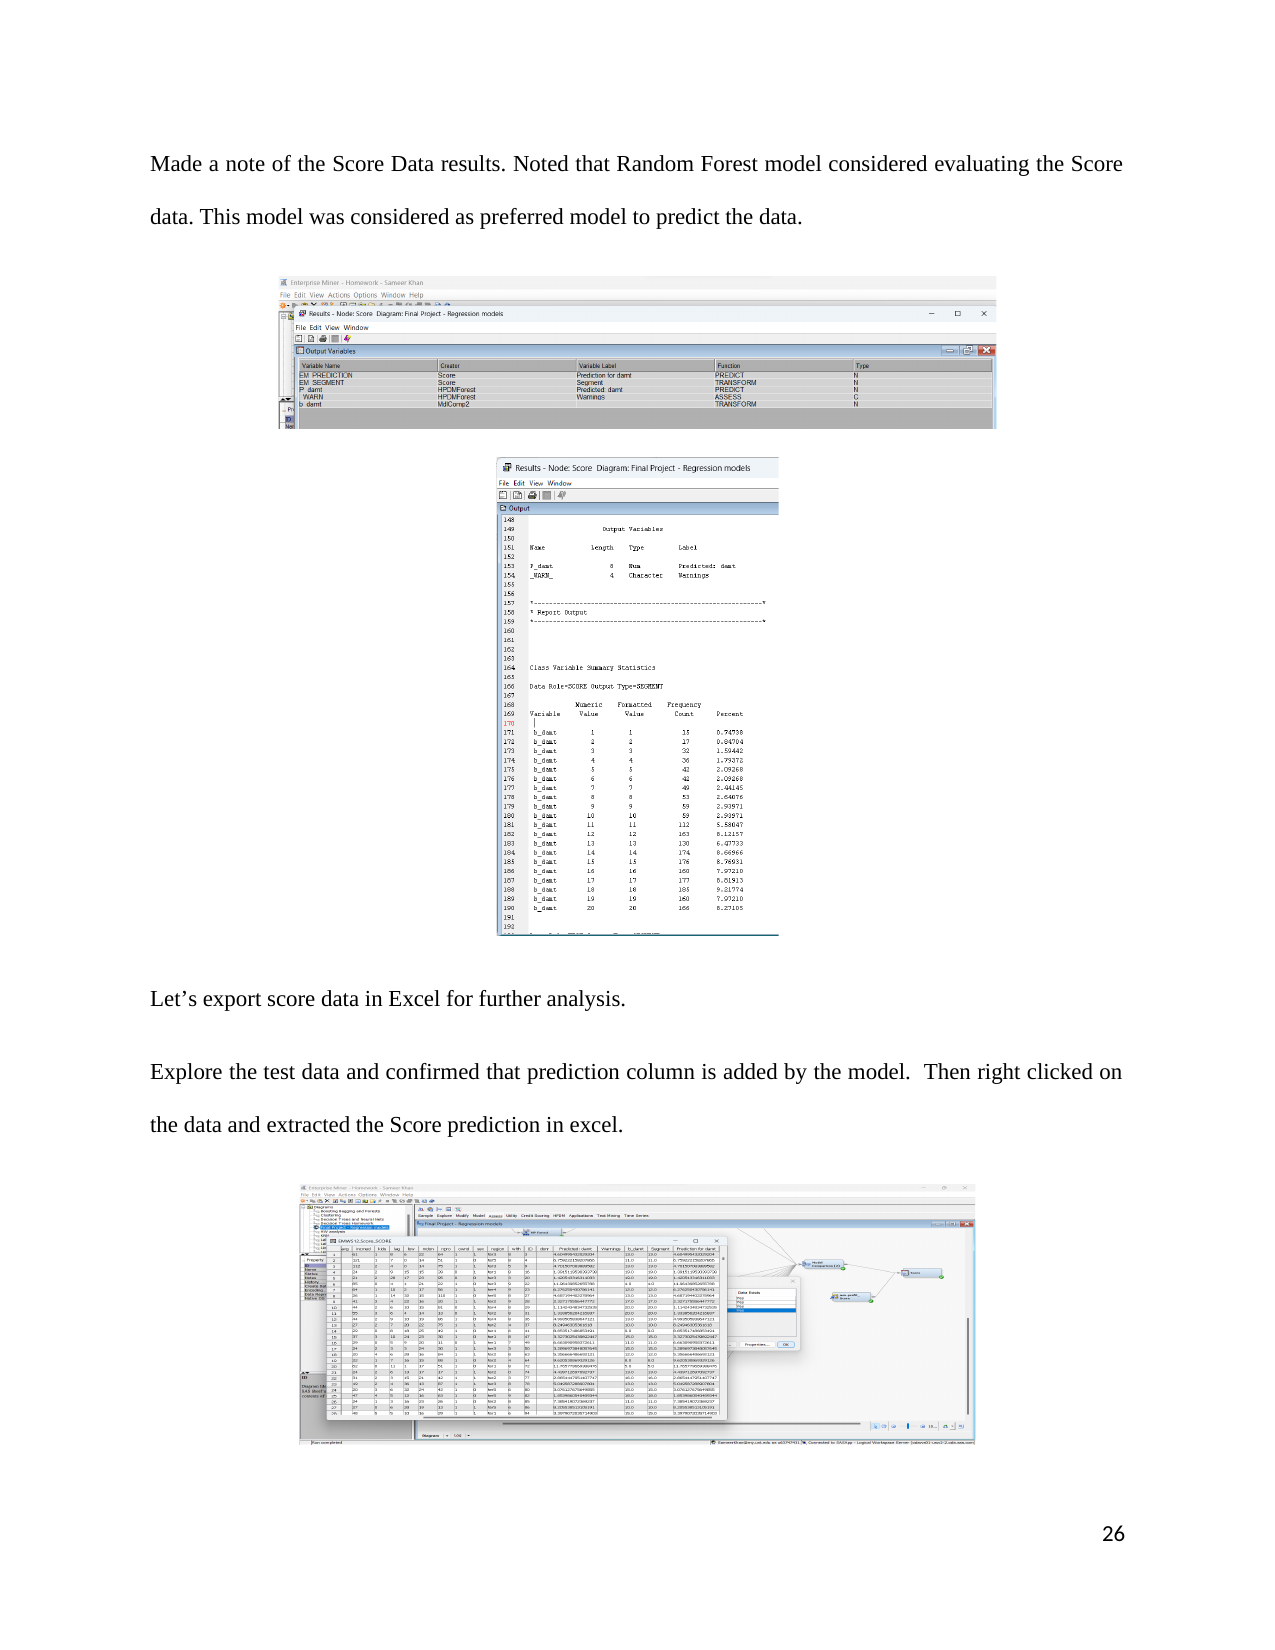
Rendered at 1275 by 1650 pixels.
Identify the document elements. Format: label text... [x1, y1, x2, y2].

picture [278, 276, 997, 429]
text Explore the test data and confirmed that prediction column is added by the model. Then right clicked on the data and extracted the Score prediction in excel. [150, 1058, 1125, 1137]
picture [496, 457, 779, 936]
text Made a note of the Score Data results. Noted that Random Forest model considered evaluating the Score data. This model was considered as preferred model to predict the data. [150, 150, 1125, 229]
text Let’s export score data in Excel for further analysis. [150, 985, 1125, 1011]
picture [299, 1184, 976, 1445]
